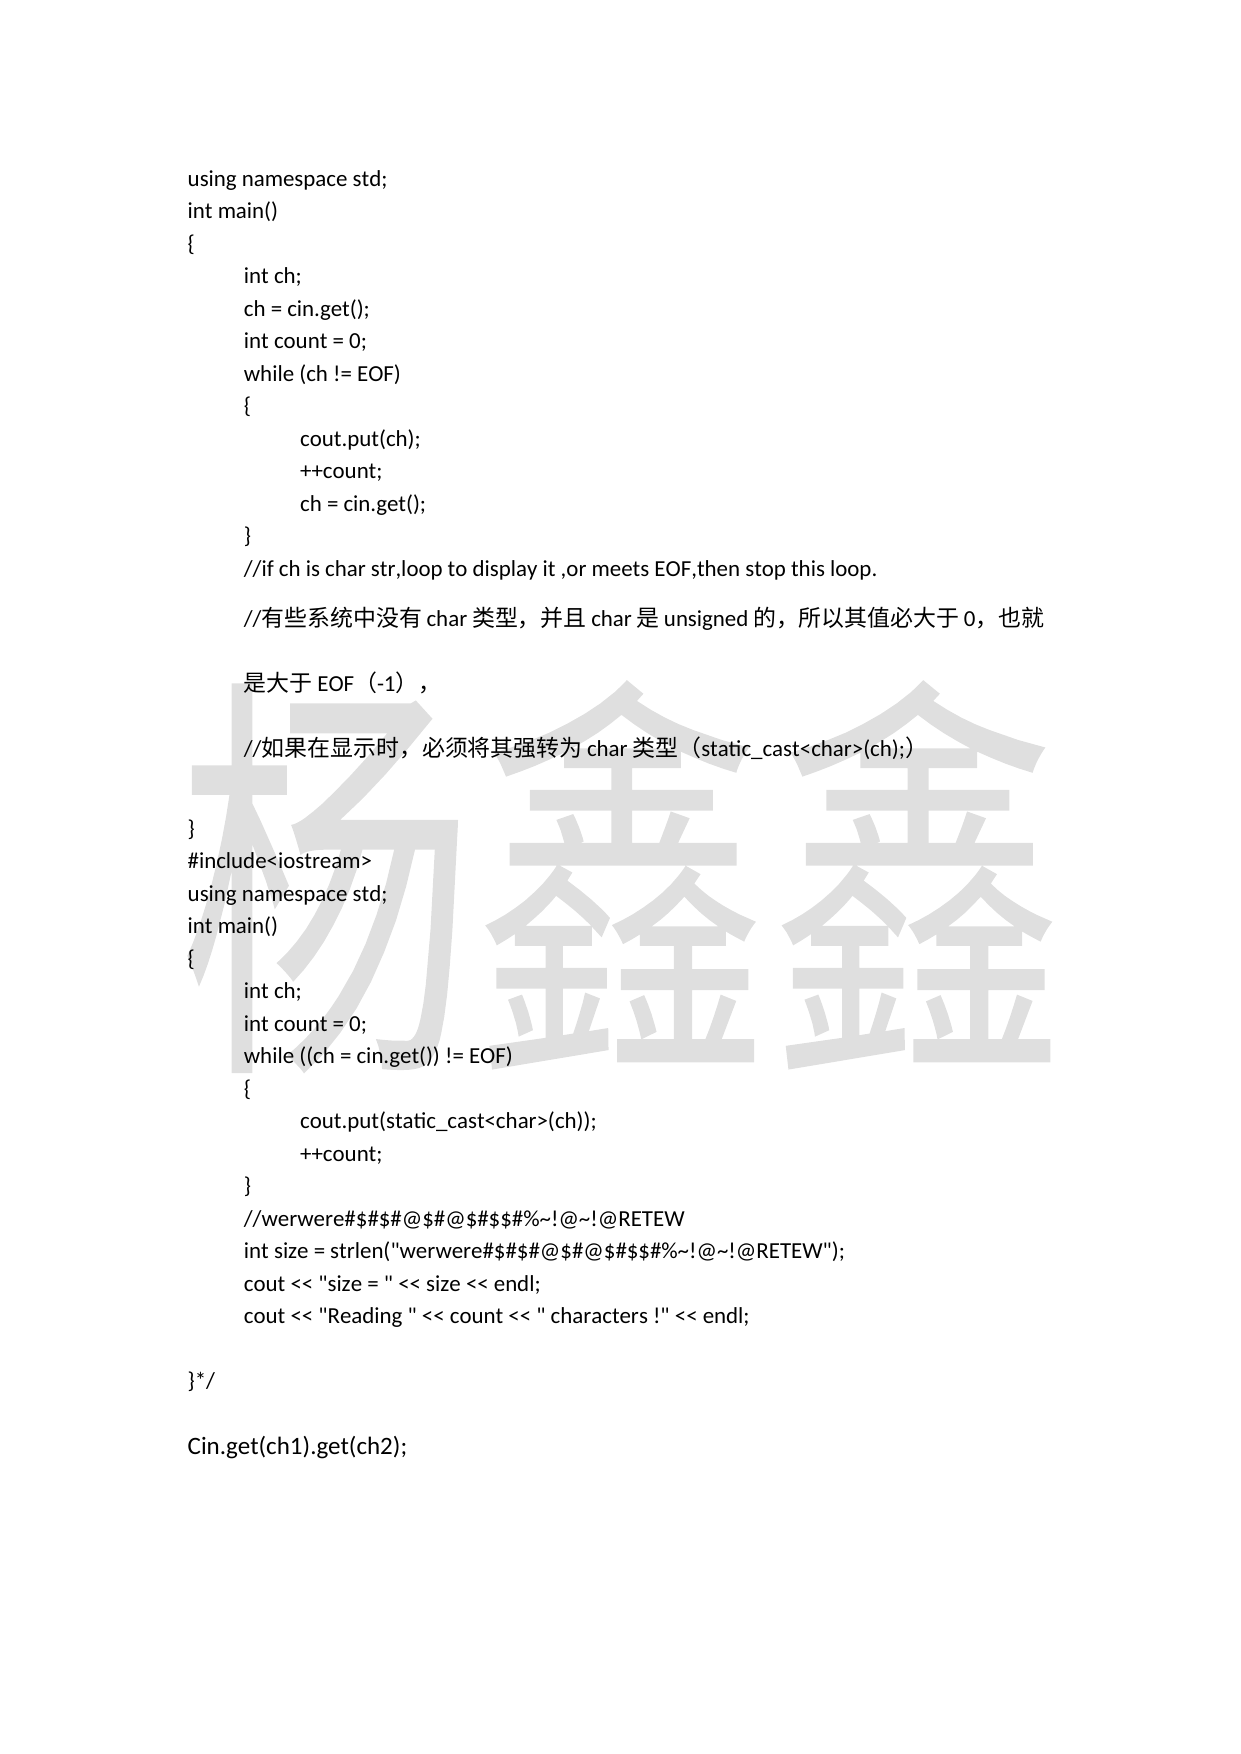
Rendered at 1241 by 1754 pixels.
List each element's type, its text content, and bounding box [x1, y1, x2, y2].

text cout << "size = " << size << endl; [244, 1267, 1053, 1299]
text ++count; [300, 454, 1053, 487]
text //werwere#$#$#@$#@$#$$#%~!@~!@RETEW [244, 1202, 1053, 1234]
text using namespace std; [187, 877, 1053, 909]
text ch = cin.get(); [244, 292, 1053, 324]
text using namespace std; [187, 162, 1053, 194]
text ++count; [300, 1137, 1053, 1169]
text int ch; [244, 259, 1053, 292]
text Cin.get(ch1).get(ch2); [187, 1429, 1053, 1462]
text //if ch is char str,loop to display it ,or meets EOF,then stop this loop. [244, 552, 1053, 584]
text #include<iostream> [187, 844, 1053, 877]
text } [244, 1169, 1053, 1202]
text int main() [187, 909, 1053, 942]
text cout.put(ch); [300, 422, 1053, 454]
text cout << "Reading " << count << " characters !" << endl; [244, 1299, 1053, 1332]
text while ((ch = cin.get()) != EOF) [244, 1039, 1053, 1072]
text //如果在显示时，必须将其强转为char类型（static_cast<char>(ch);） [244, 714, 1053, 779]
text } [187, 812, 1053, 844]
text int main() [187, 194, 1053, 227]
text int size = strlen("werwere#$#$#@$#@$#$$#%~!@~!@RETEW"); [244, 1234, 1053, 1267]
text int count = 0; [244, 1007, 1053, 1039]
text cout.put(static_cast<char>(ch)); [300, 1104, 1053, 1137]
text int count = 0; [244, 324, 1053, 357]
text //有些系统中没有char类型，并且char是unsigned的，所以其值必大于0，也就是大于EOF（-1）， [244, 584, 1053, 714]
text } [244, 519, 1053, 552]
text { [187, 227, 1053, 259]
text ch = cin.get(); [300, 487, 1053, 519]
text { [244, 389, 1053, 422]
text while (ch != EOF) [244, 357, 1053, 389]
text int ch; [244, 974, 1053, 1007]
text }*/ [187, 1364, 1053, 1397]
text { [187, 942, 1053, 974]
text { [244, 1072, 1053, 1104]
